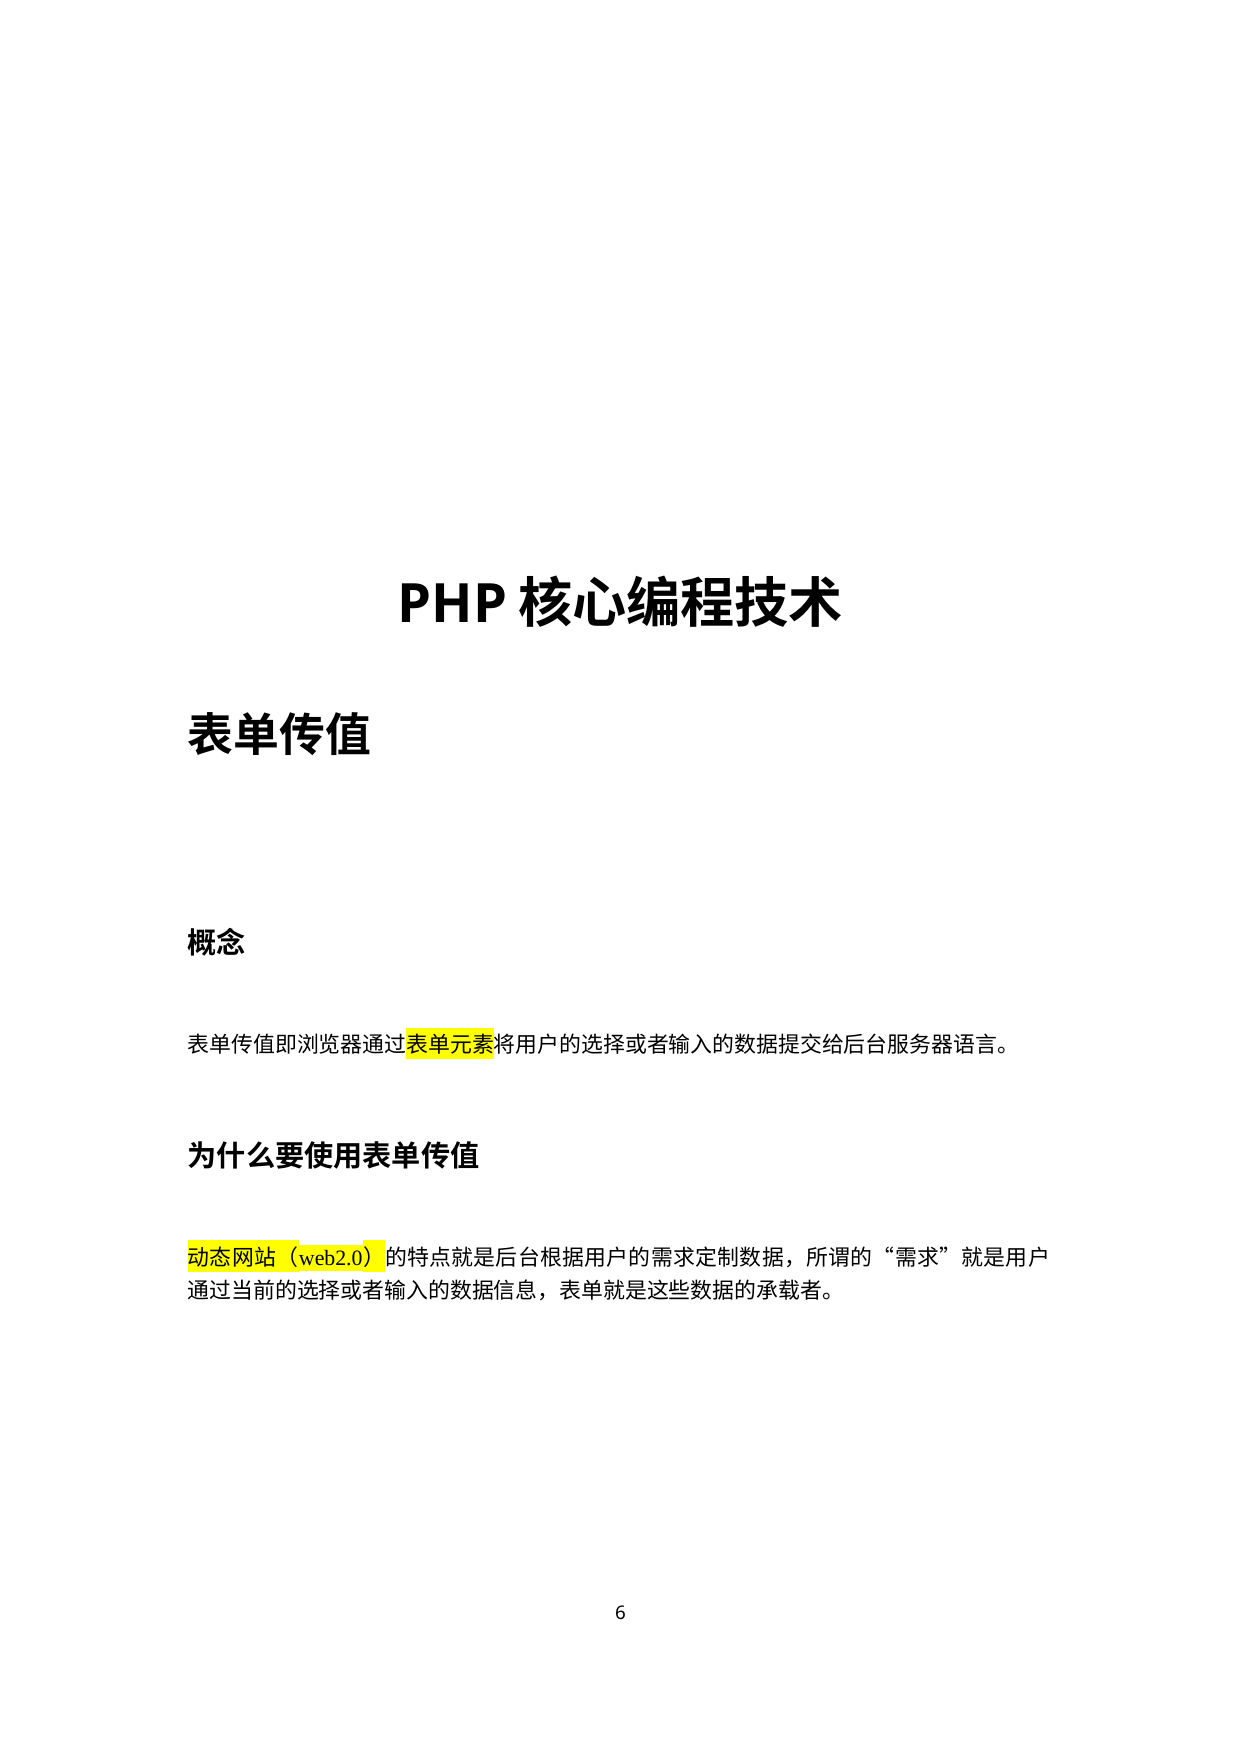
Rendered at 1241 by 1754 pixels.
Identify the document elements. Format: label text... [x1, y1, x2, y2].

subtitle 为什么要使用表单传值 [187, 1121, 1053, 1186]
subtitle 表单传值 [187, 683, 1053, 780]
text 表单传值即浏览器通过表单元素将用户的选择或者输入的数据提交给后台服务器语言。 [187, 1027, 1053, 1059]
text PHP核心编程技术 [187, 550, 1053, 647]
subtitle 概念 [187, 908, 1053, 973]
text 动态网站（web2.0）的特点就是后台根据用户的需求定制数据，所谓的“需求”就是用户通过当前的选择或者输入的数据信息，表单就是这些数据的承载者。 [187, 1240, 1053, 1305]
